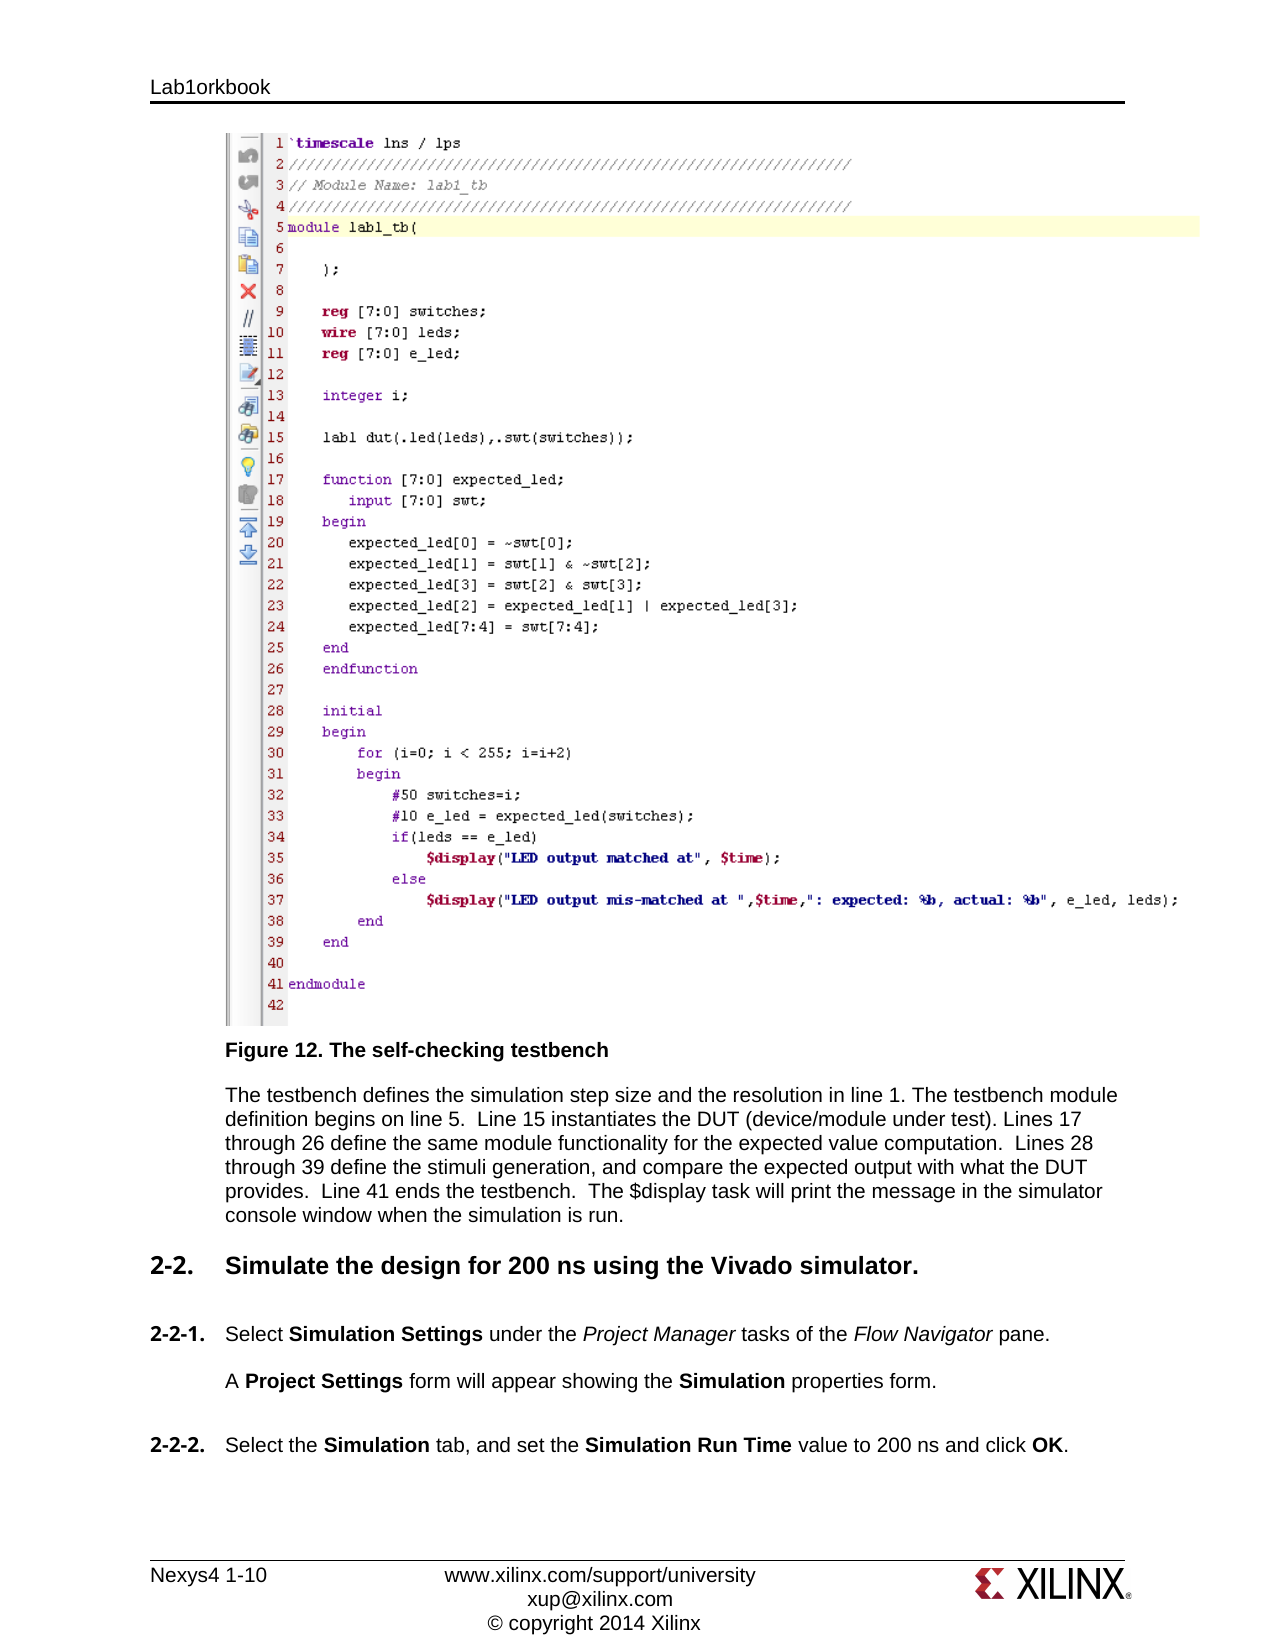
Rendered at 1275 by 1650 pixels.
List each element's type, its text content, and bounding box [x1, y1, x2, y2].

text Simulate the design for 200 ns using the Vivado simulator. [150, 1248, 1125, 1282]
text Select the Simulation tab, and set the Simulation Run Time value to 200 ns and click OK. [150, 1430, 1125, 1458]
text The testbench defines the simulation step size and the resolution in line 1. The testbench module definition begins on line 5. Line 15 instantiates the DUT (device/module under test). Lines 17 through 26 define the same module functionality for the expected value computation. Lines 28 through 39 define the stimuli generation, and compare the expected output with what the DUT provides. Line 41 ends the testbench. The $display task will print the message in the simulator console window when the simulation is run. [225, 1083, 1125, 1227]
picture [225, 133, 1200, 1026]
picture [975, 1568, 1132, 1599]
text Select Simulation Settings under the Project Manager tasks of the Flow Navigator pane. [150, 1319, 1125, 1348]
text Figure 12. The self-checking testbench [225, 1038, 1125, 1062]
text A Project Settings form will appear showing the Simulation properties form. [225, 1368, 1125, 1392]
